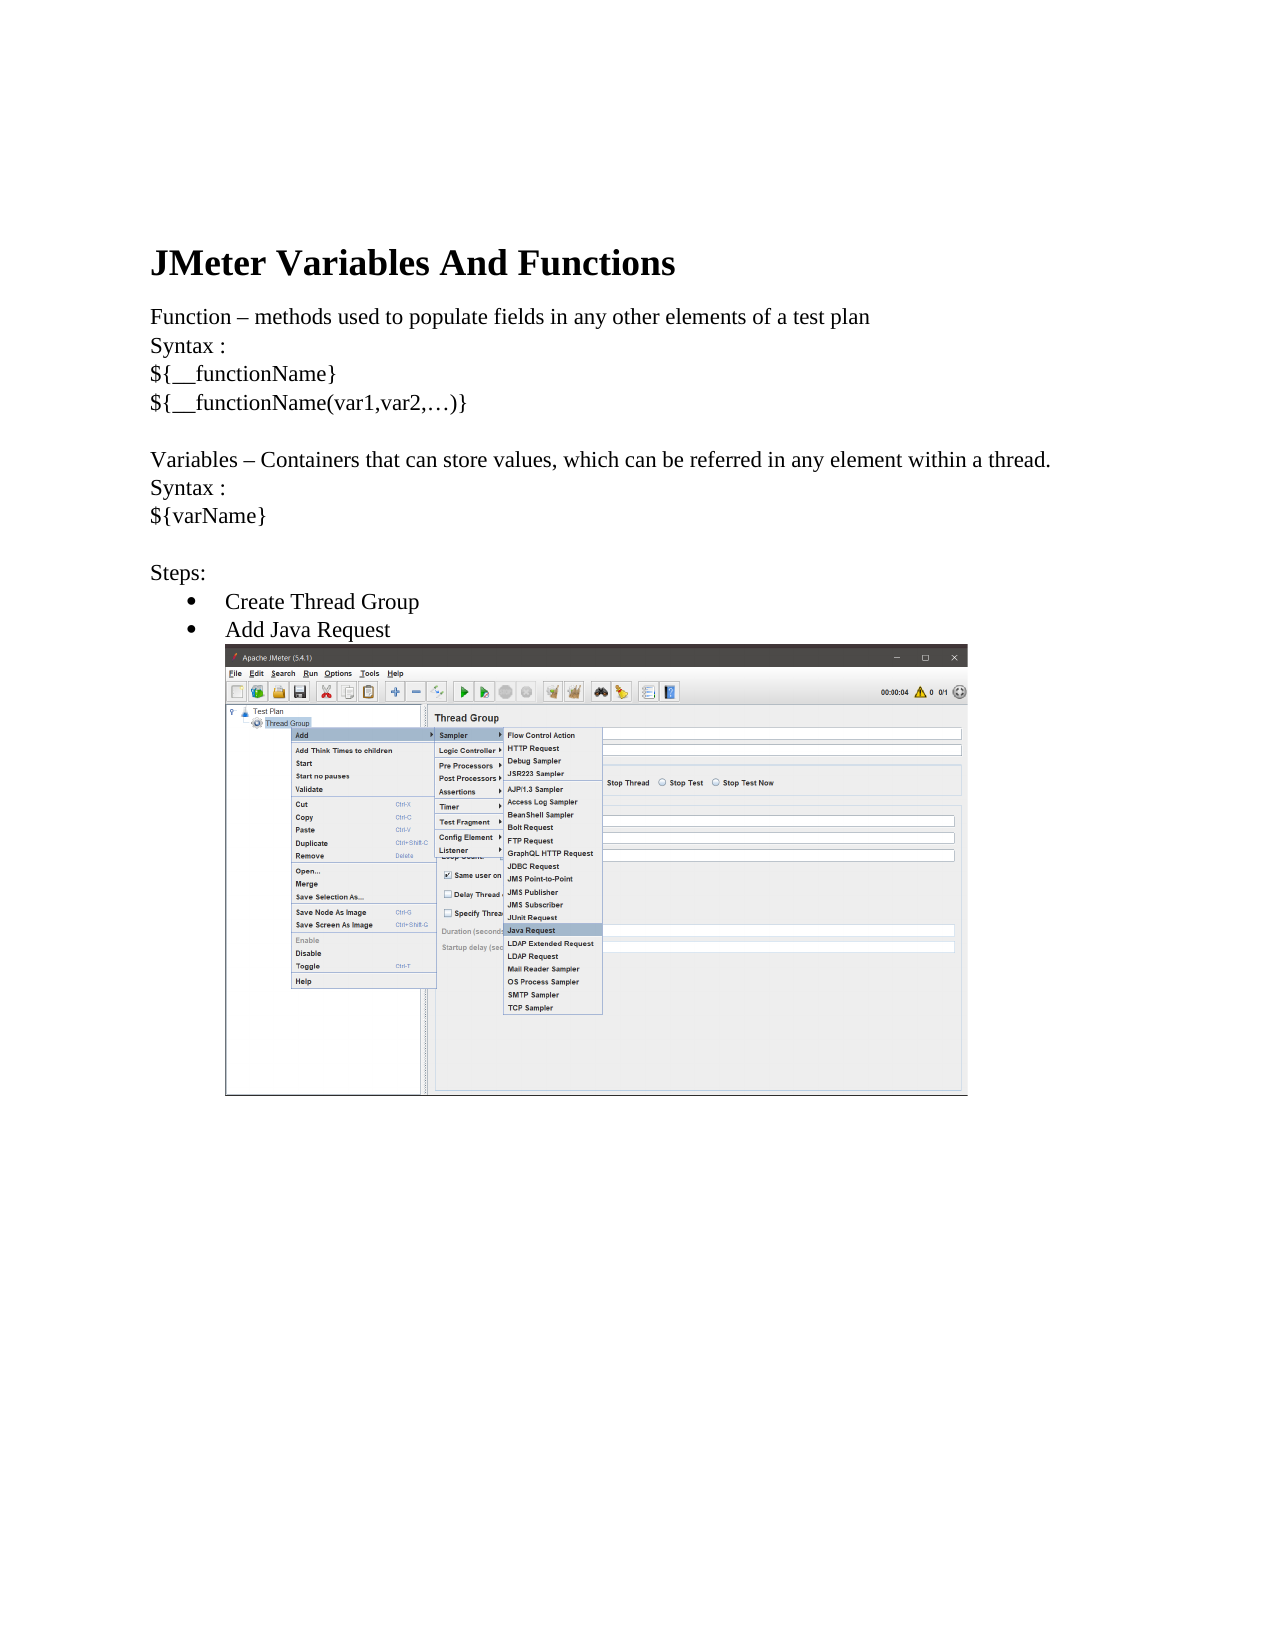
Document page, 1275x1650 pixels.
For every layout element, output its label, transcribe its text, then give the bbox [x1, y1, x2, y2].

text ${varName} [150, 502, 1125, 529]
list Add Java Request [187, 616, 1125, 643]
text ${__functionName} [150, 360, 1125, 387]
text Steps: [150, 559, 1125, 586]
picture [225, 644, 968, 1096]
text JMeter Variables And Functions [150, 240, 1125, 283]
text Syntax : [150, 332, 1125, 358]
text Function – methods used to populate fields in any other elements of a test plan [150, 303, 1125, 330]
text Syntax : [150, 474, 1125, 500]
list Create Thread Group [187, 588, 1125, 614]
text Variables – Containers that can store values, which can be referred in any element within a thread. [150, 446, 1125, 472]
text ${__functionName(var1,var2,…)} [150, 389, 1125, 415]
